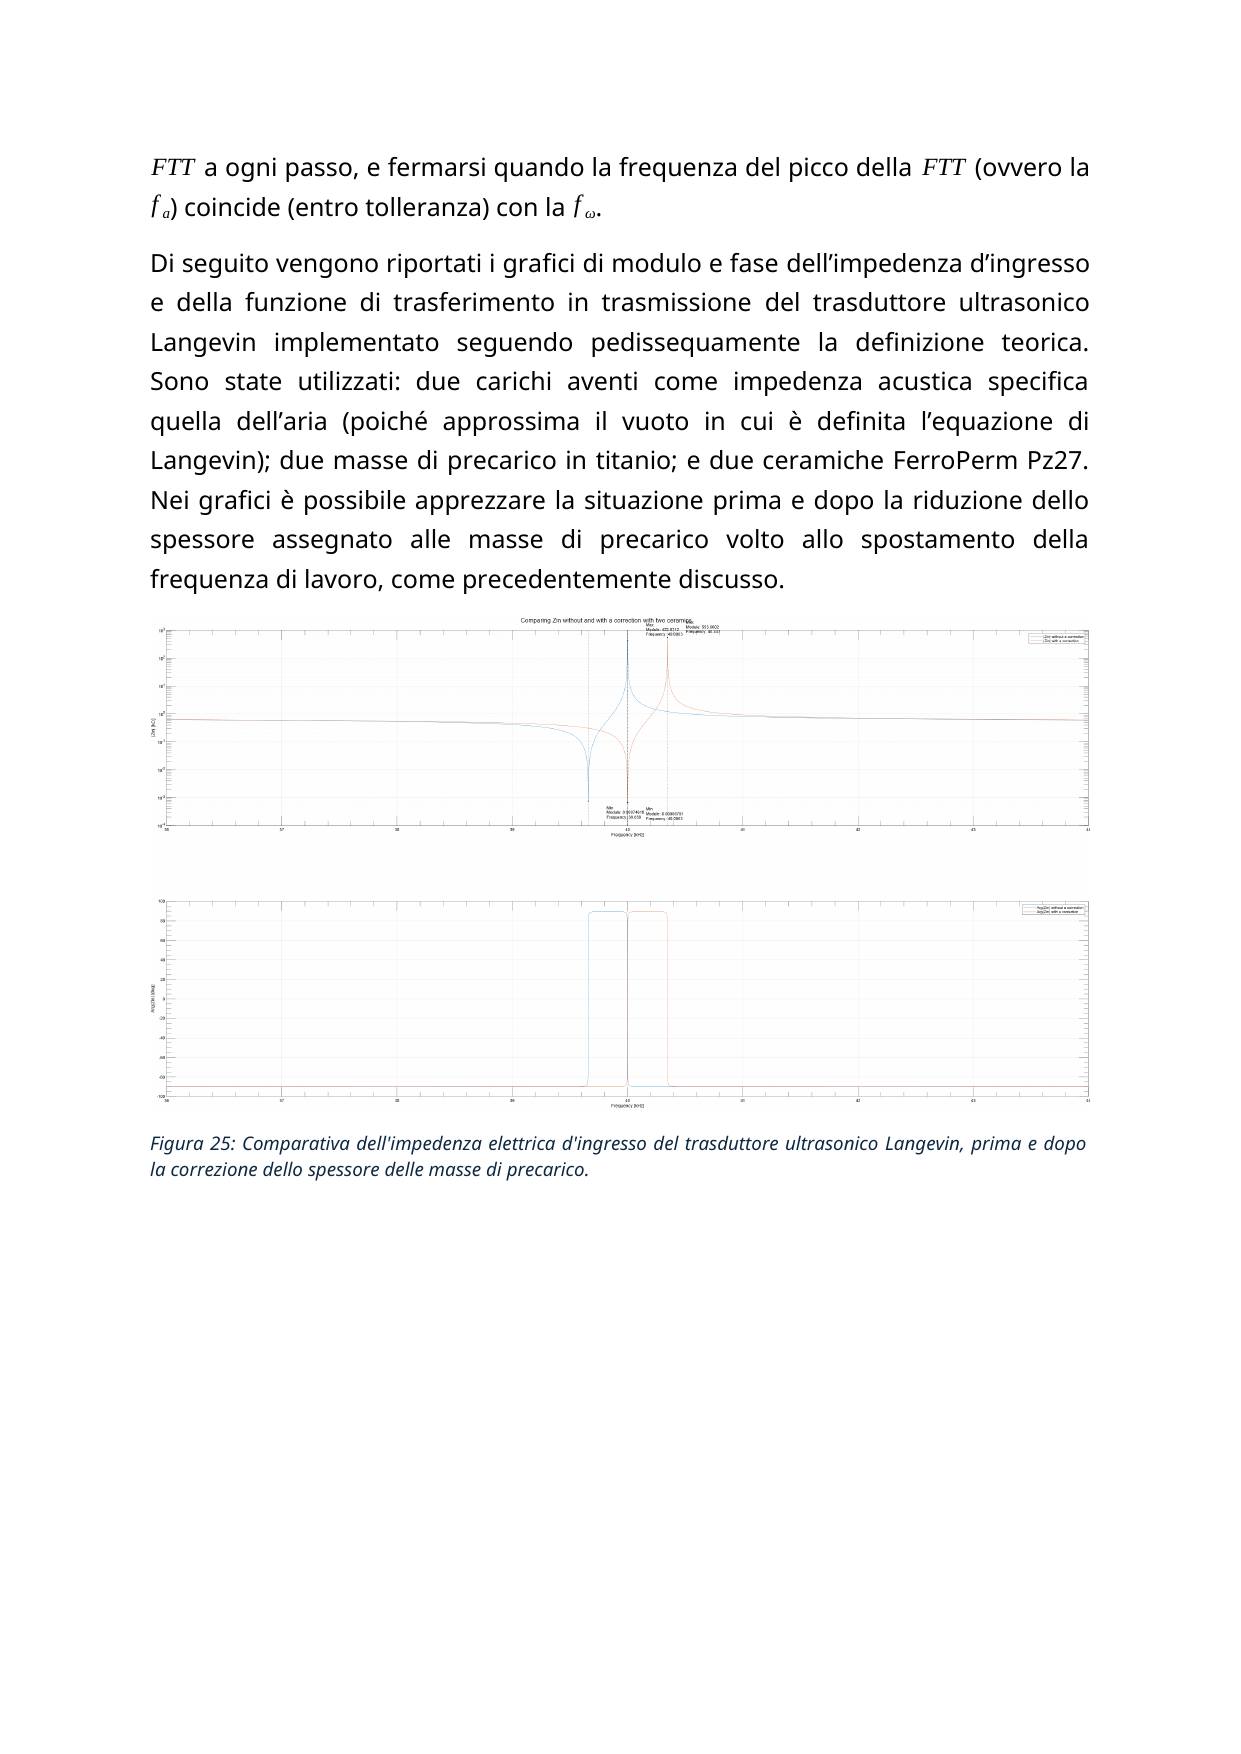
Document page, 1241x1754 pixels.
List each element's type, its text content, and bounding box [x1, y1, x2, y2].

text Di seguito vengono riportati i grafici di modulo e fase dell’impedenza d’ingresso e della funzione di trasferimento in trasmissione del trasduttore ultrasonico Langevin implementato seguendo pedissequamente la definizione teorica. Sono state utilizzati: due carichi aventi come impedenza acustica specifica quella dell’aria (poiché approssima il vuoto in cui è definita l’equazione di Langevin); due masse di precarico in titanio; e due ceramiche FerroPerm Pz27. Nei grafici è possibile apprezzare la situazione prima e dopo la riduzione dello spessore assegnato alle masse di precarico volto allo spostamento della frequenza di lavoro, come precedentemente discusso. [150, 246, 1090, 596]
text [150, 150, 1090, 223]
picture [150, 617, 1091, 1109]
